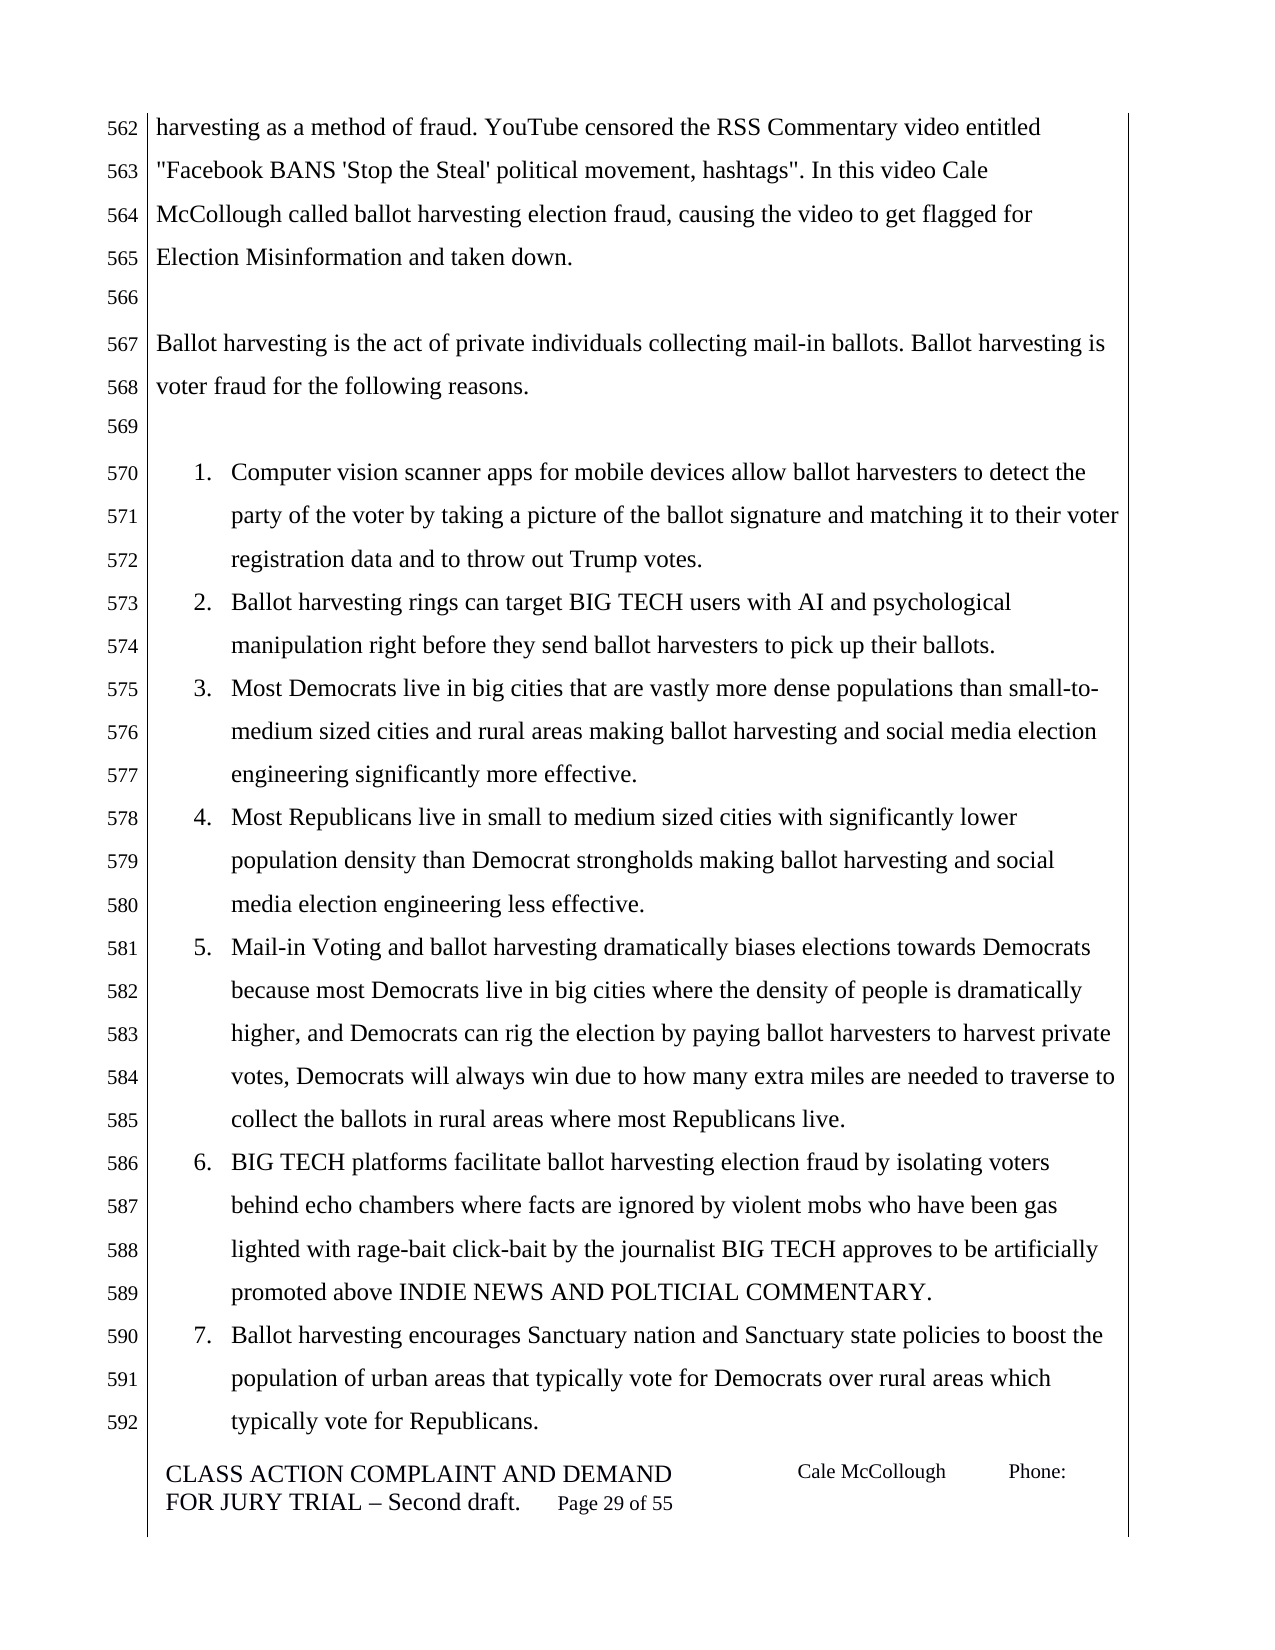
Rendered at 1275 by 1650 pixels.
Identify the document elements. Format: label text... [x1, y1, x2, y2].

text Ballot harvesting is the act of private individuals collecting mail-in ballots. Ballot harvesting is voter fraud for the following reasons. [156, 328, 1119, 400]
list Mail-in Voting and ballot harvesting dramatically biases elections towards Democrats because most Democrats live in big cities where the density of people is dramatically higher, and Democrats can rig the election by paying ballot harvesters to harvest private votes, Democrats will always win due to how many extra miles are needed to traverse to collect the ballots in rural areas where most Republicans live. [193, 932, 1119, 1133]
list BIG TECH platforms facilitate ballot harvesting election fraud by isolating voters behind echo chambers where facts are ignored by violent mobs who have been gas lighted with rage-bait click-bait by the journalist BIG TECH approves to be artificially promoted above INDIE NEWS AND POLTICIAL COMMENTARY. [193, 1147, 1119, 1306]
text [156, 112, 1119, 271]
list Most Democrats live in big cities that are vastly more dense populations than small-to-medium sized cities and rural areas making ballot harvesting and social media election engineering significantly more effective. [193, 673, 1119, 788]
list Ballot harvesting rings can target BIG TECH users with AI and psychological manipulation right before they send ballot harvesters to pick up their ballots. [193, 587, 1119, 659]
list Ballot harvesting encourages Sanctuary nation and Sanctuary state policies to boost the population of urban areas that typically vote for Democrats over rural areas which typically vote for Republicans. [193, 1320, 1119, 1435]
list Most Republicans live in small to medium sized cities with significantly lower population density than Democrat strongholds making ballot harvesting and social media election engineering less effective. [193, 802, 1119, 917]
list Computer vision scanner apps for mobile devices allow ballot harvesters to detect the party of the voter by taking a picture of the ballot signature and matching it to their voter registration data and to throw out Trump votes. [193, 457, 1119, 572]
